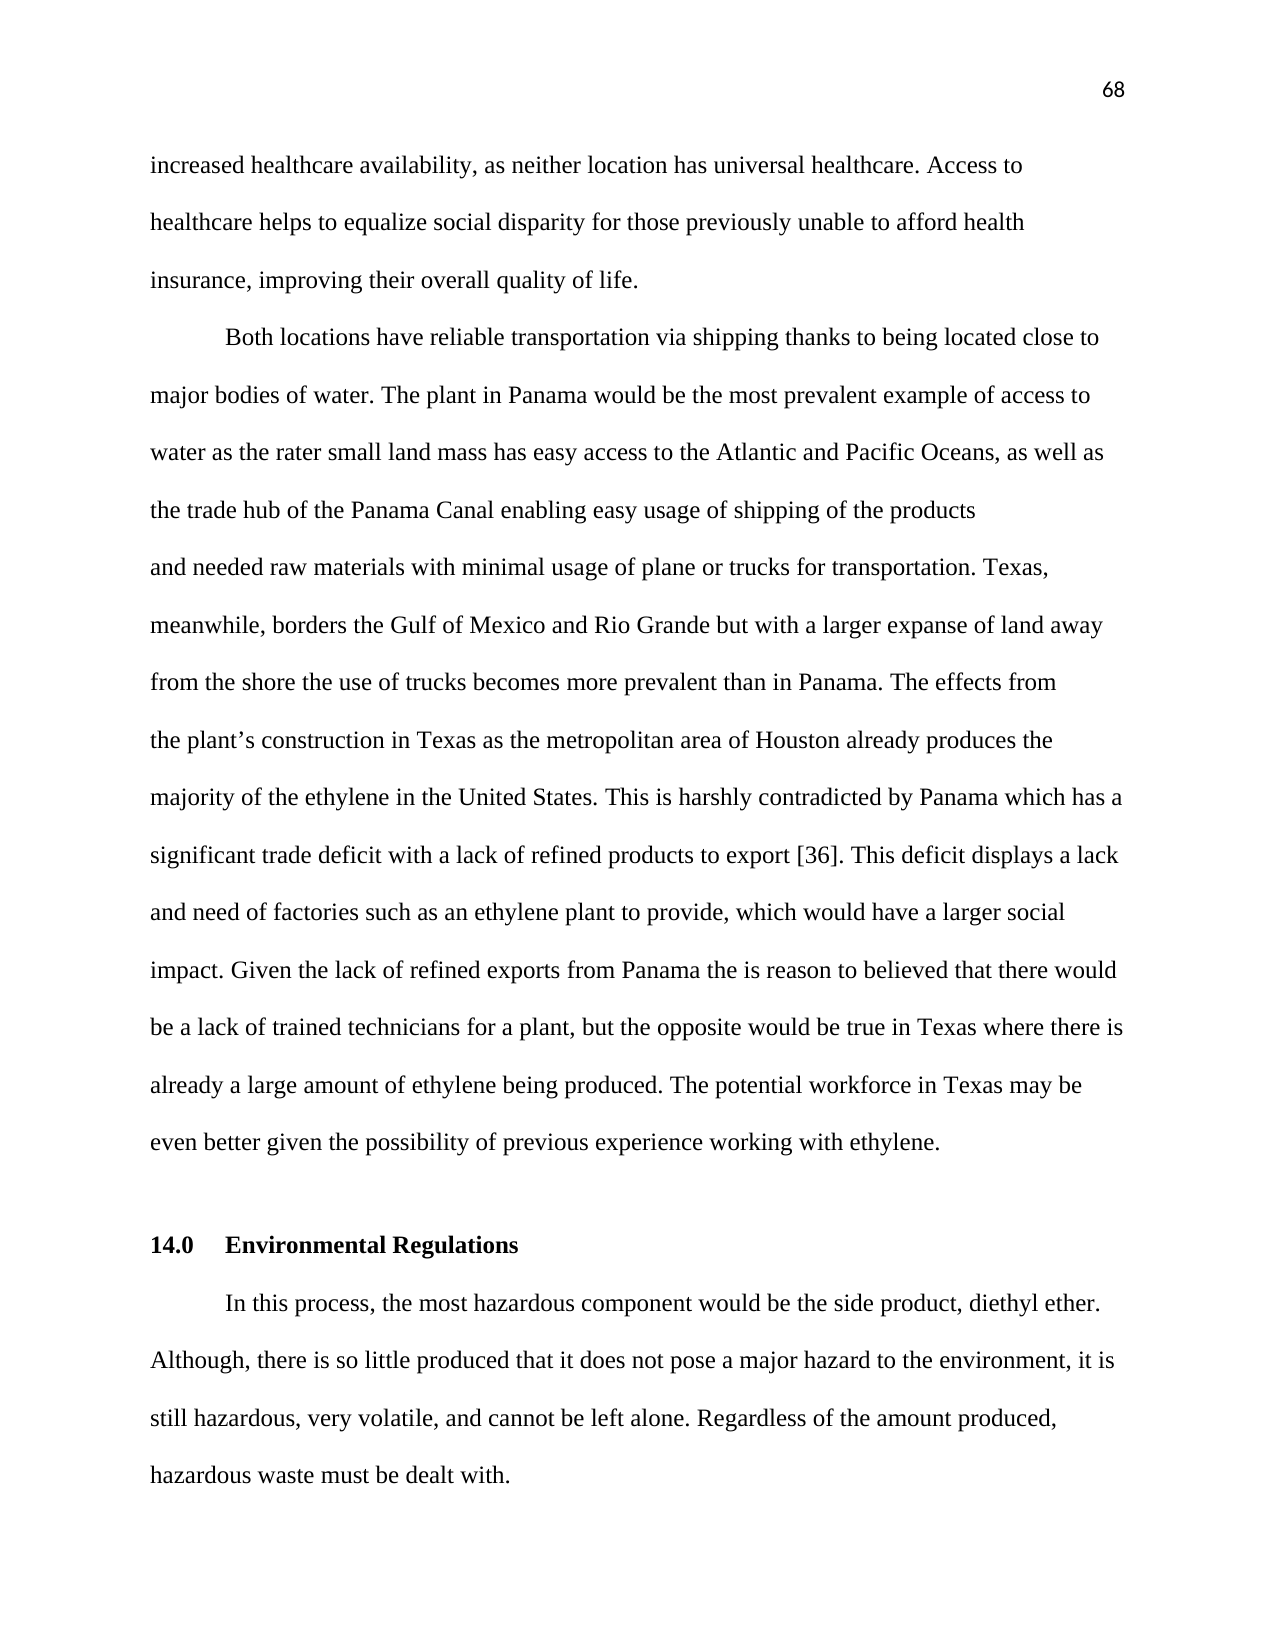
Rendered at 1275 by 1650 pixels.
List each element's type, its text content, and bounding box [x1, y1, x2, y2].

text Both locations have reliable transportation via shipping thanks to being located close to major bodies of water. The plant in Panama would be the most prevalent example of access to water as the rater small land mass has easy access to the Atlantic and Pacific Oceans, as well as the trade hub of the Panama Canal enabling easy usage of shipping of the products and needed raw materials with minimal usage of plane or trucks for transportation. Texas, meanwhile, borders the Gulf of Mexico and Rio Grande but with a larger expanse of land away from the shore the use of trucks becomes more prevalent than in Panama. The effects from the plant’s construction in Texas as the metropolitan area of Houston already produces the majority of the ethylene in the United States. This is harshly contradicted by Panama which has a significant trade deficit with a lack of refined products to export [36]. This deficit displays a lack and need of factories such as an ethylene plant to provide, which would have a larger social impact. Given the lack of refined exports from Panama the is reason to believed that there would be a lack of trained technicians for a plant, but the opposite would be true in Texas where there is already a large amount of ethylene being produced. The potential workforce in Texas may be even better given the possibility of previous experience working with ethylene. [150, 322, 1125, 1156]
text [150, 150, 1125, 294]
list Environmental Regulations [150, 1230, 1125, 1259]
list In this process, the most hazardous component would be the side product, diethyl ether. Although, there is so little produced that it does not pose a major hazard to the environment, it is still hazardous, very volatile, and cannot be left alone. Regardless of the amount produced, hazardous waste must be dealt with. [150, 1288, 1125, 1489]
